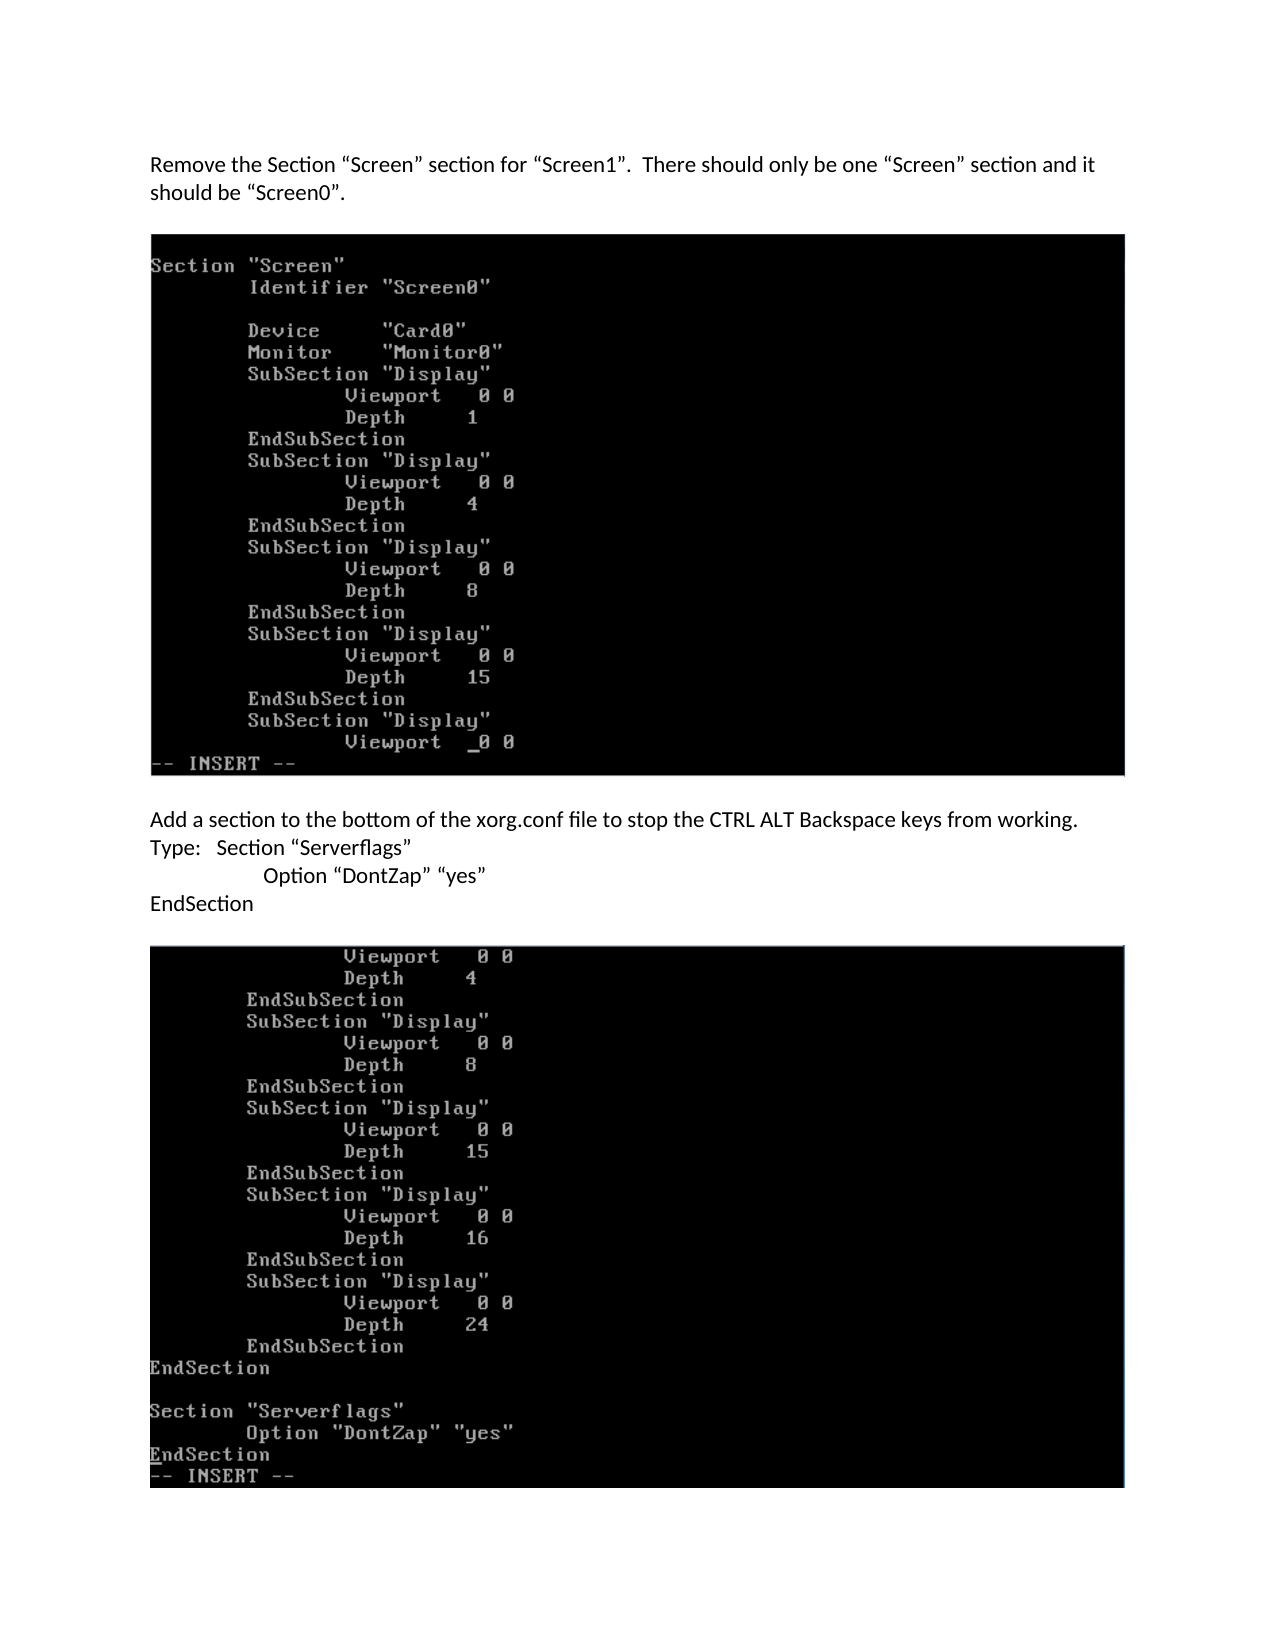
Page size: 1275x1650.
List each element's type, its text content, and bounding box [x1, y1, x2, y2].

text Type: Section “Serverflags” [150, 833, 1125, 861]
picture [150, 234, 1125, 777]
picture [150, 945, 1125, 1488]
text Option “DontZap” “yes” [150, 861, 1125, 889]
text Add a section to the bottom of the xorg.conf file to stop the CTRL ALT Backspace keys from working. [150, 805, 1125, 833]
text EndSection [150, 889, 1125, 917]
text Remove the Section “Screen” section for “Screen1”. There should only be one “Screen” section and it should be “Screen0”. [150, 150, 1125, 206]
